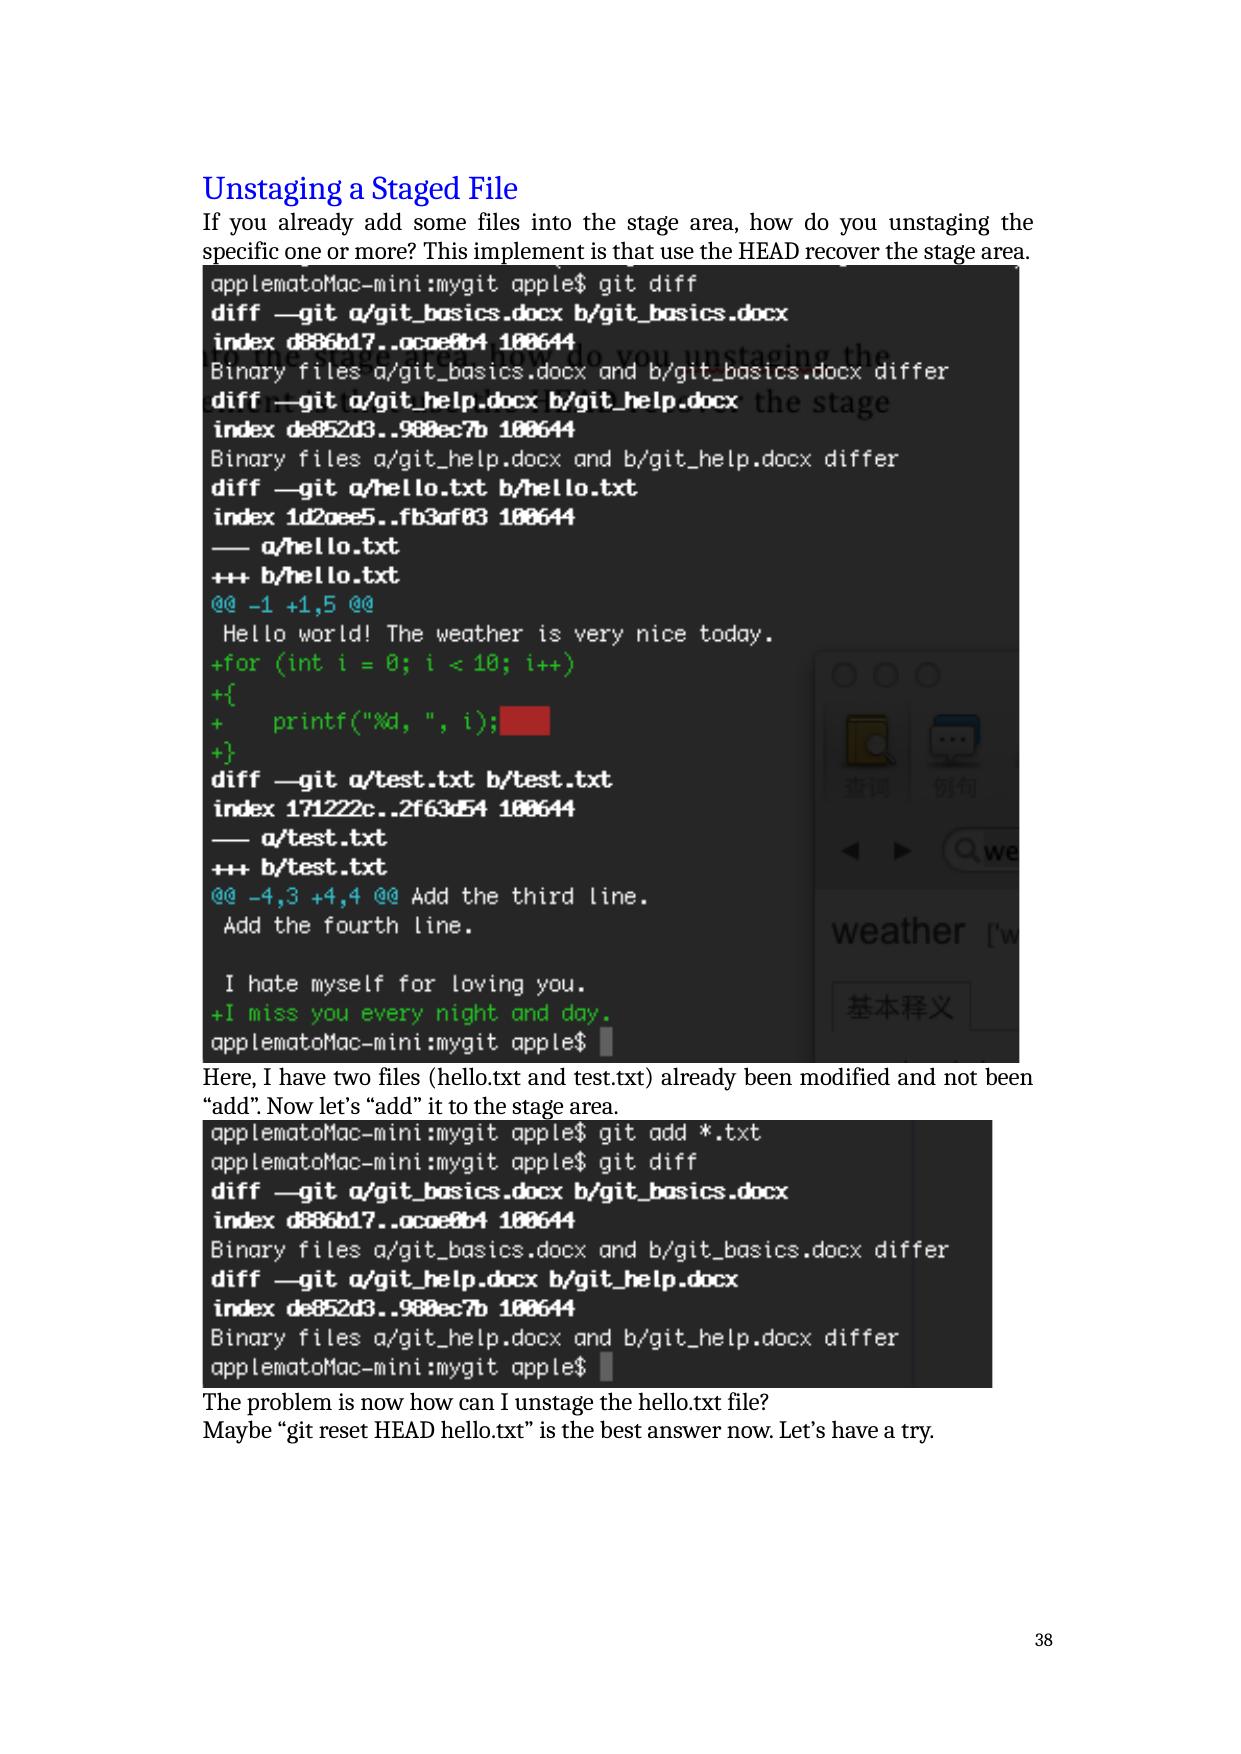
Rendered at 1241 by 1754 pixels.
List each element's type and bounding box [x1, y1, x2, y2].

picture [202, 1120, 993, 1388]
picture [202, 265, 1020, 1063]
